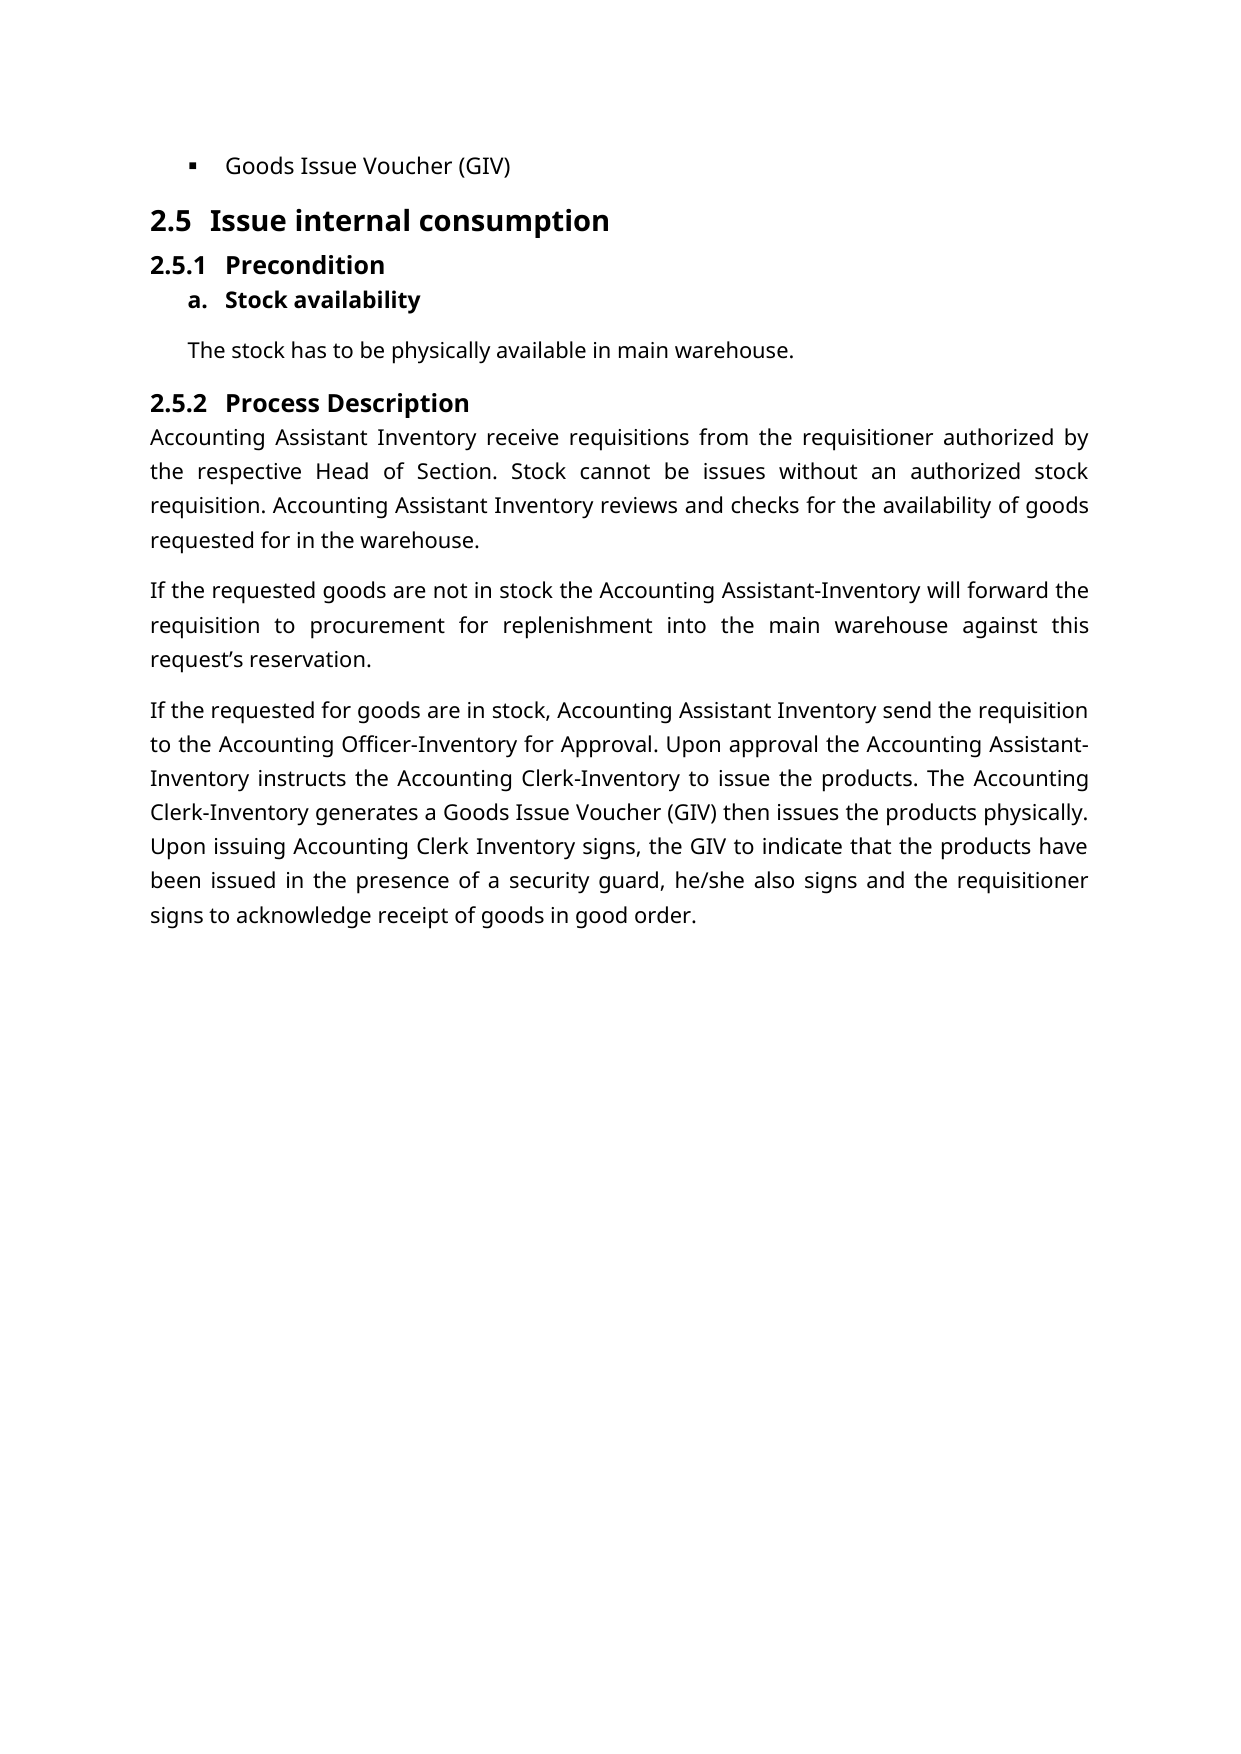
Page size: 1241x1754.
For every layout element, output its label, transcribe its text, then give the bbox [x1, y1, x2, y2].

text The stock has to be physically available in main warehouse. [150, 334, 1090, 364]
list Stock availability [187, 284, 1090, 315]
subtitle Precondition [150, 247, 1090, 281]
subtitle Process Description [150, 385, 1090, 419]
subtitle Issue internal consumption [150, 200, 1090, 240]
text If the requested for goods are in stock, Accounting Assistant Inventory send the requisition to the Accounting Officer-Inventory for Approval. Upon approval the Accounting Assistant-Inventory instructs the Accounting Clerk-Inventory to issue the products. The Accounting Clerk-Inventory generates a Goods Issue Voucher (GIV) then issues the products physically. Upon issuing Accounting Clerk Inventory signs, the GIV to indicate that the products have been issued in the presence of a security guard, he/she also signs and the requisitioner signs to acknowledge receipt of goods in good order. [150, 695, 1090, 929]
text Accounting Assistant Inventory receive requisitions from the requisitioner authorized by the respective Head of Section. Stock cannot be issues without an authorized stock requisition. Accounting Assistant Inventory reviews and checks for the availability of goods requested for in the warehouse. [150, 422, 1090, 554]
text If the requested goods are not in stock the Accounting Assistant-Inventory will forward the requisition to procurement for replenishment into the main warehouse against this request’s reservation. [150, 576, 1090, 674]
list Goods Issue Voucher (GIV) [187, 150, 1090, 181]
